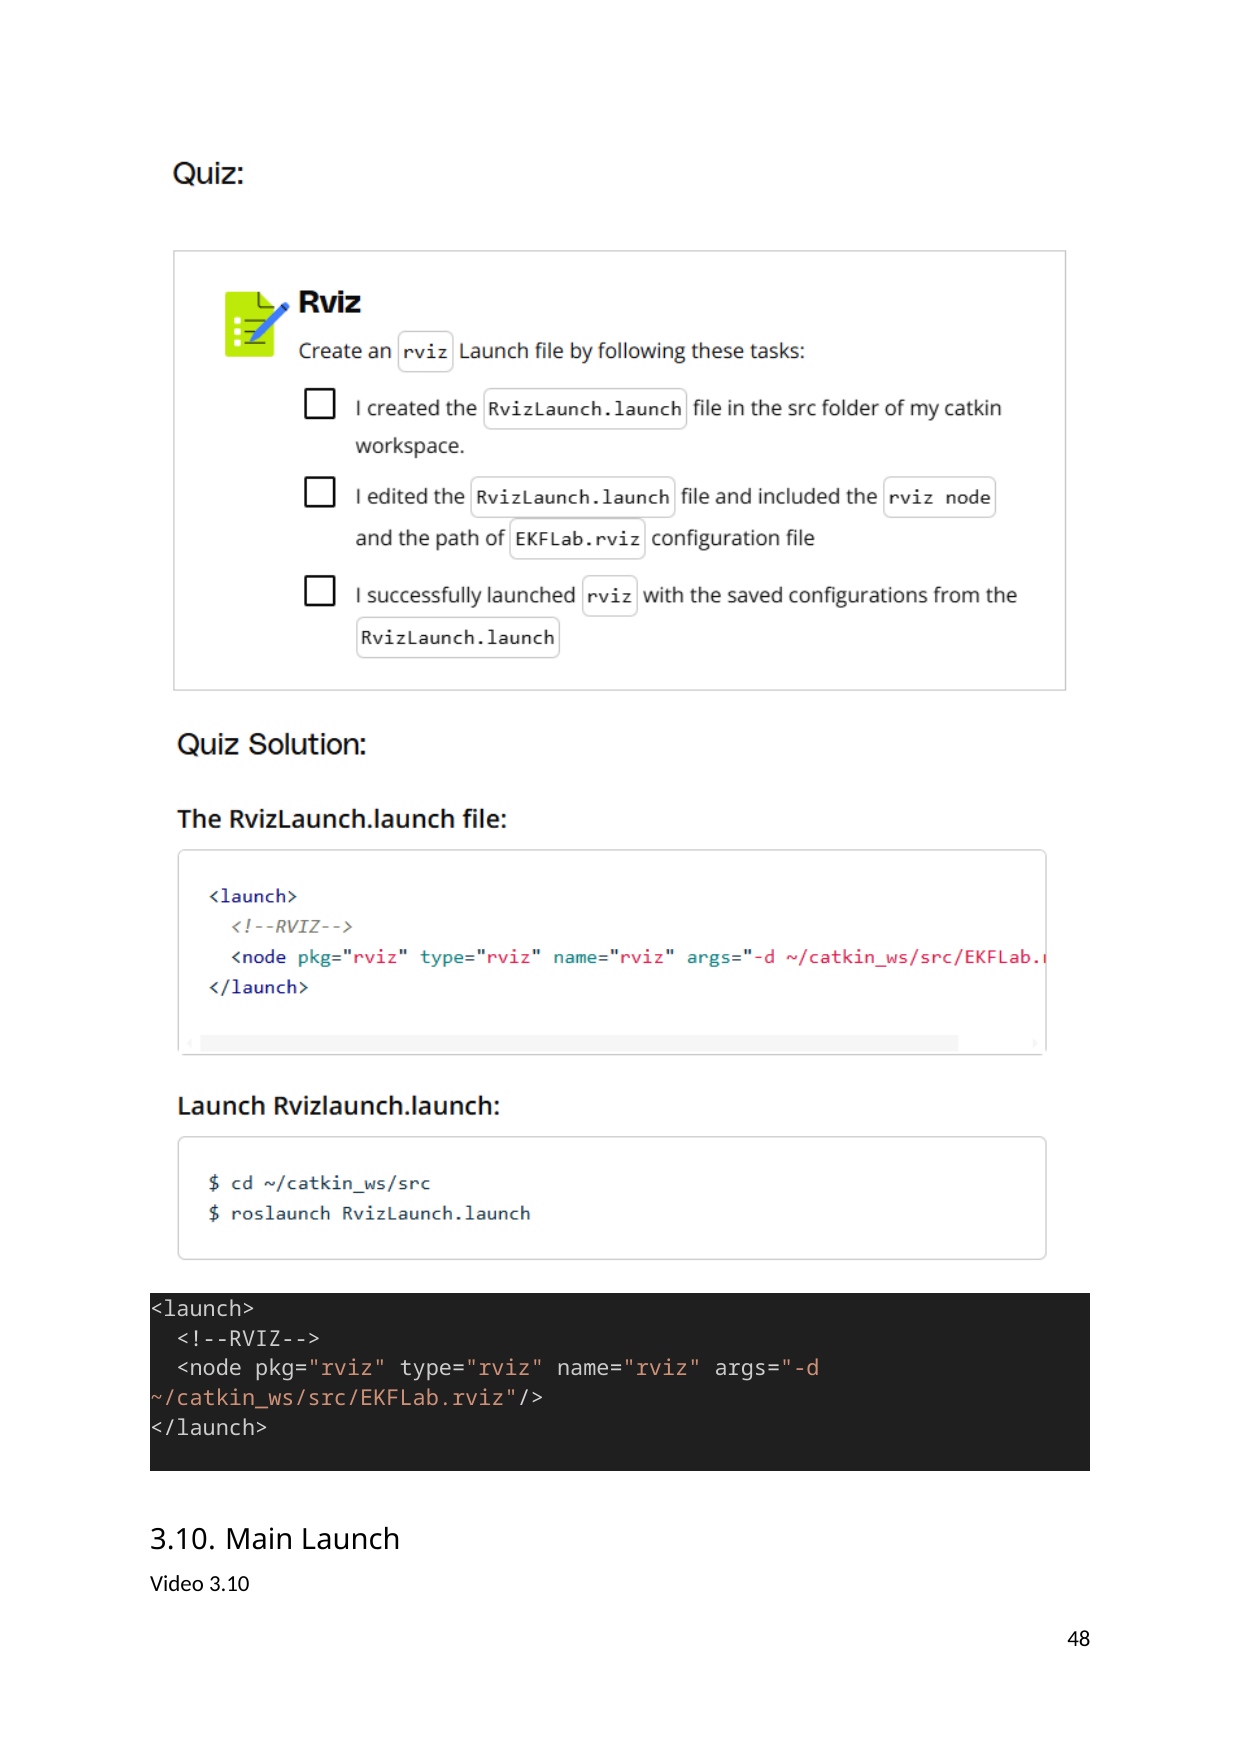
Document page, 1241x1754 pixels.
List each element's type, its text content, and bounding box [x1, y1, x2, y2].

subtitle Main Launch [150, 1518, 1090, 1558]
picture [150, 150, 1091, 700]
picture [150, 718, 1091, 1274]
text Video 3.10 [150, 1569, 1090, 1597]
text <launch> [150, 1293, 1090, 1322]
text </launch> [150, 1412, 1090, 1442]
text <node pkg="rviz" type="rviz" name="rviz" args="-d ~/catkin_ws/src/EKFLab.rviz"/> [150, 1352, 1090, 1412]
text <!--RVIZ--> [150, 1322, 1090, 1352]
